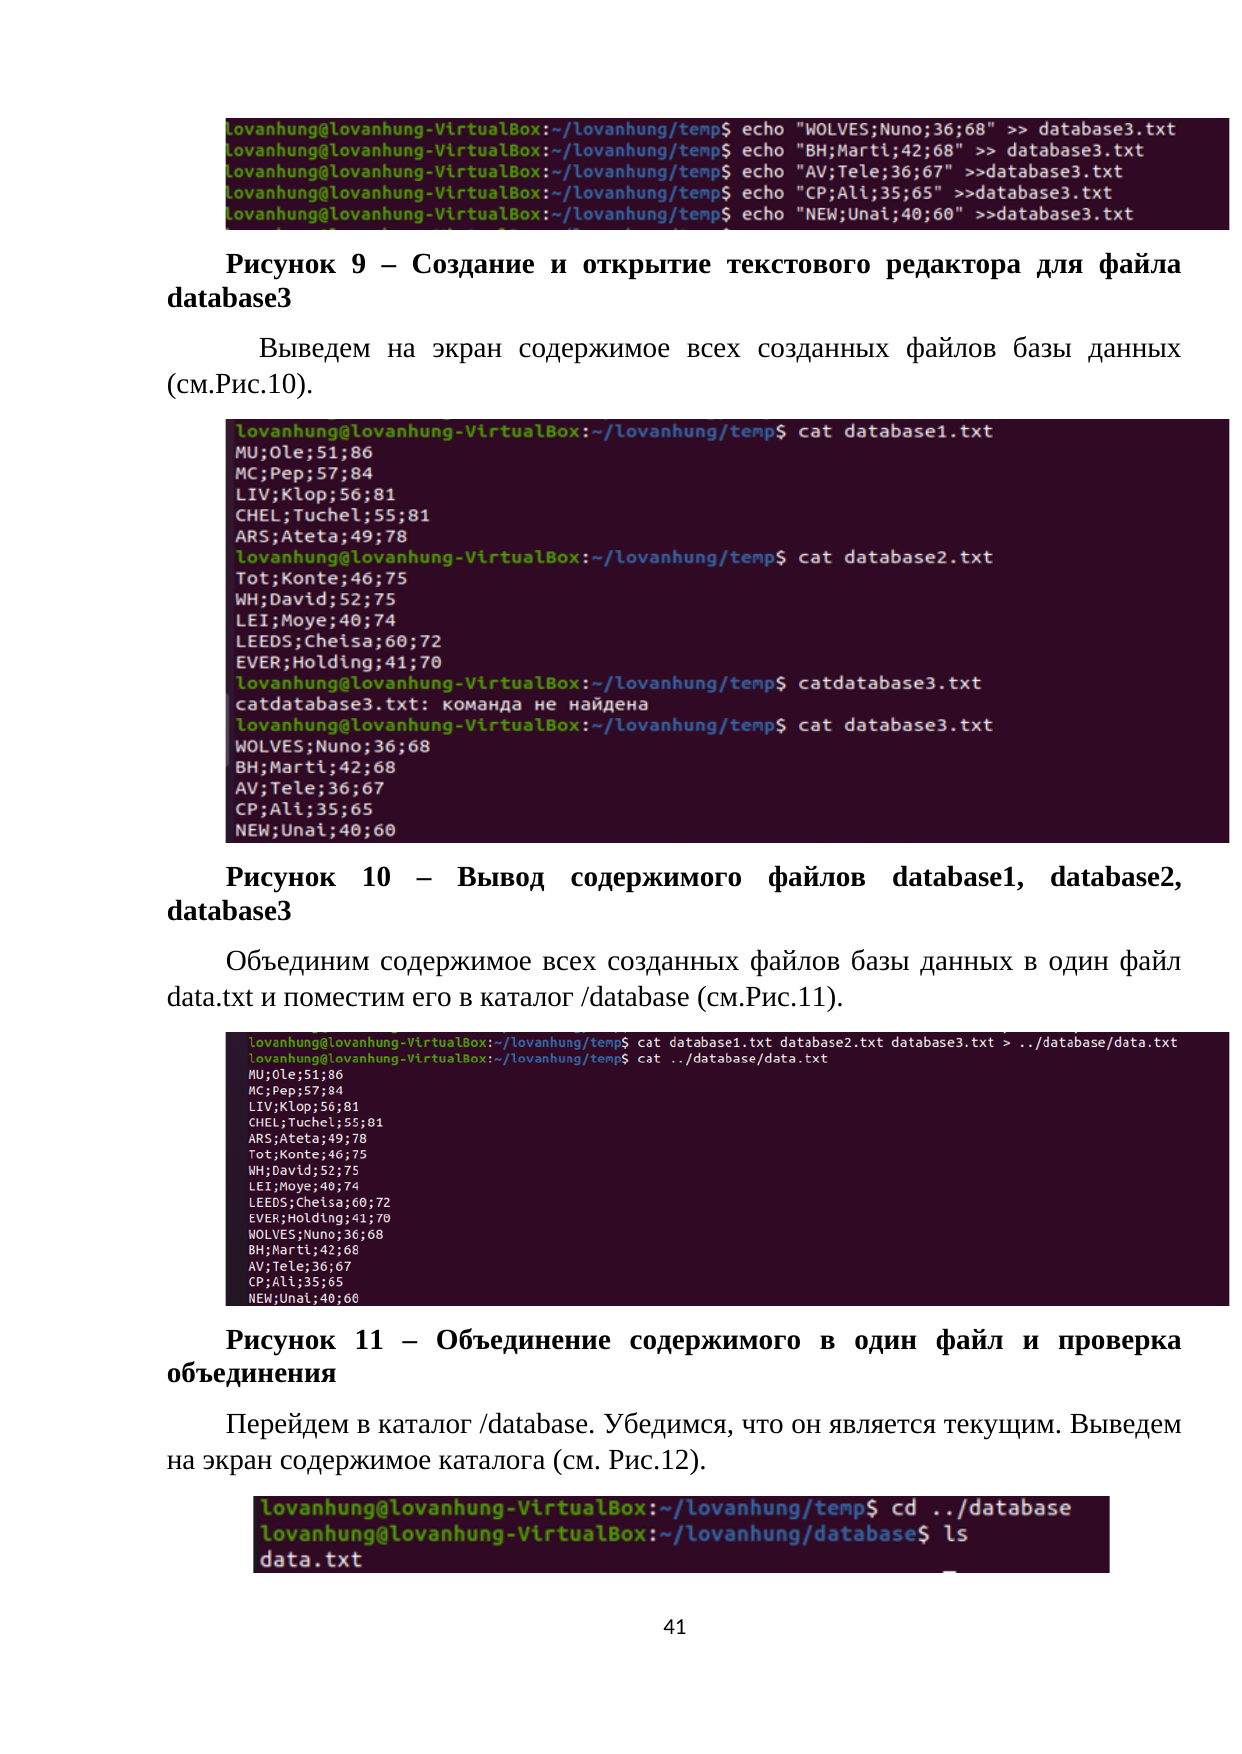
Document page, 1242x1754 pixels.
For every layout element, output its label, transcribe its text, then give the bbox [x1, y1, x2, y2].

picture [225, 419, 1230, 843]
text Рисунок 10 – Вывод содержимого файлов database1, database2, database3 [167, 859, 1183, 926]
text Рисунок 9 – Создание и открытие текстового редактора для файла database3 [167, 246, 1183, 313]
text Выведем на экран содержимое всех созданных файлов базы данных (см.Рис.10). [167, 330, 1183, 400]
picture [253, 1496, 1110, 1573]
text Рисунок 11 – Объединение содержимого в один файл и проверка объединения [167, 1322, 1183, 1389]
picture [225, 1032, 1230, 1306]
text Объединим содержимое всех созданных файлов базы данных в один файл data.txt и поместим его в каталог /database (см.Рис.11). [167, 943, 1183, 1013]
picture [225, 118, 1230, 230]
text Перейдем в каталог /database. Убедимся, что он является текущим. Выведем на экран содержимое каталога (см. Рис.12). [167, 1406, 1183, 1475]
